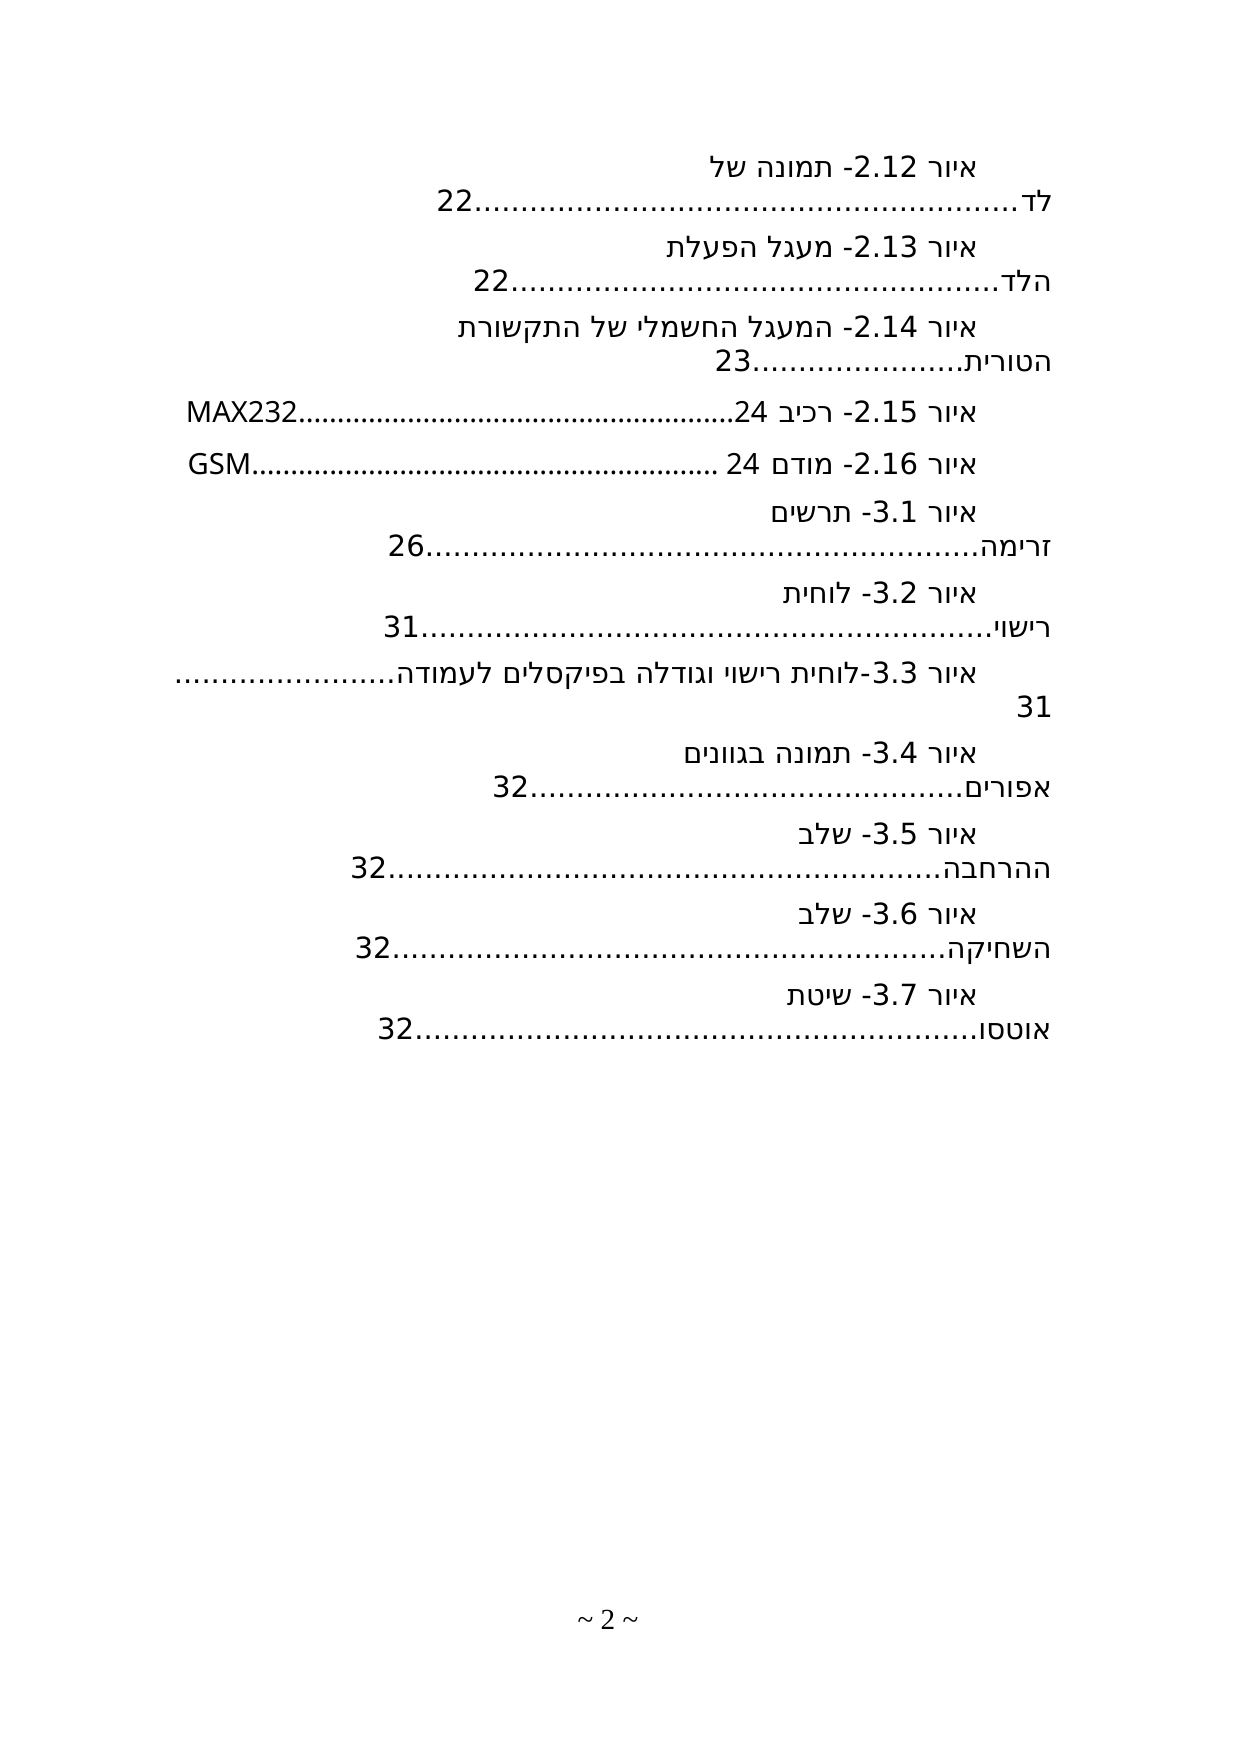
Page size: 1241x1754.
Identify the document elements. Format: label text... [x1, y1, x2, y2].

text איור 2.15- רכיב MAX232........................................................24 [162, 391, 1053, 431]
text איור 3.5- שלב ההרחבה............................................................32 [162, 817, 1053, 885]
text איור 3.3-לוחית רישוי וגודלה בפיקסלים לעמודה........................31 [162, 656, 1053, 724]
text איור 3.1- תרשים זרימה............................................................26 [162, 496, 1053, 563]
text איור 2.14- המעגל החשמלי של התקשורת הטורית.......................23 [162, 311, 1053, 379]
text איור 3.6- שלב השחיקה............................................................32 [162, 898, 1053, 966]
text איור 2.16- מודם GSM............................................................ 24 [162, 443, 1053, 483]
text איור 3.7- שיטת אוטסו.............................................................32 [162, 978, 1053, 1046]
text איור 2.13- מעגל הפעלת הלד.....................................................22 [162, 230, 1053, 298]
text איור 2.12- תמונה של לד...........................................................22 [162, 150, 1053, 218]
text איור 3.2- לוחית רישוי..............................................................31 [162, 576, 1053, 644]
text איור 3.4- תמונה בגוונים אפורים...............................................32 [162, 737, 1053, 805]
